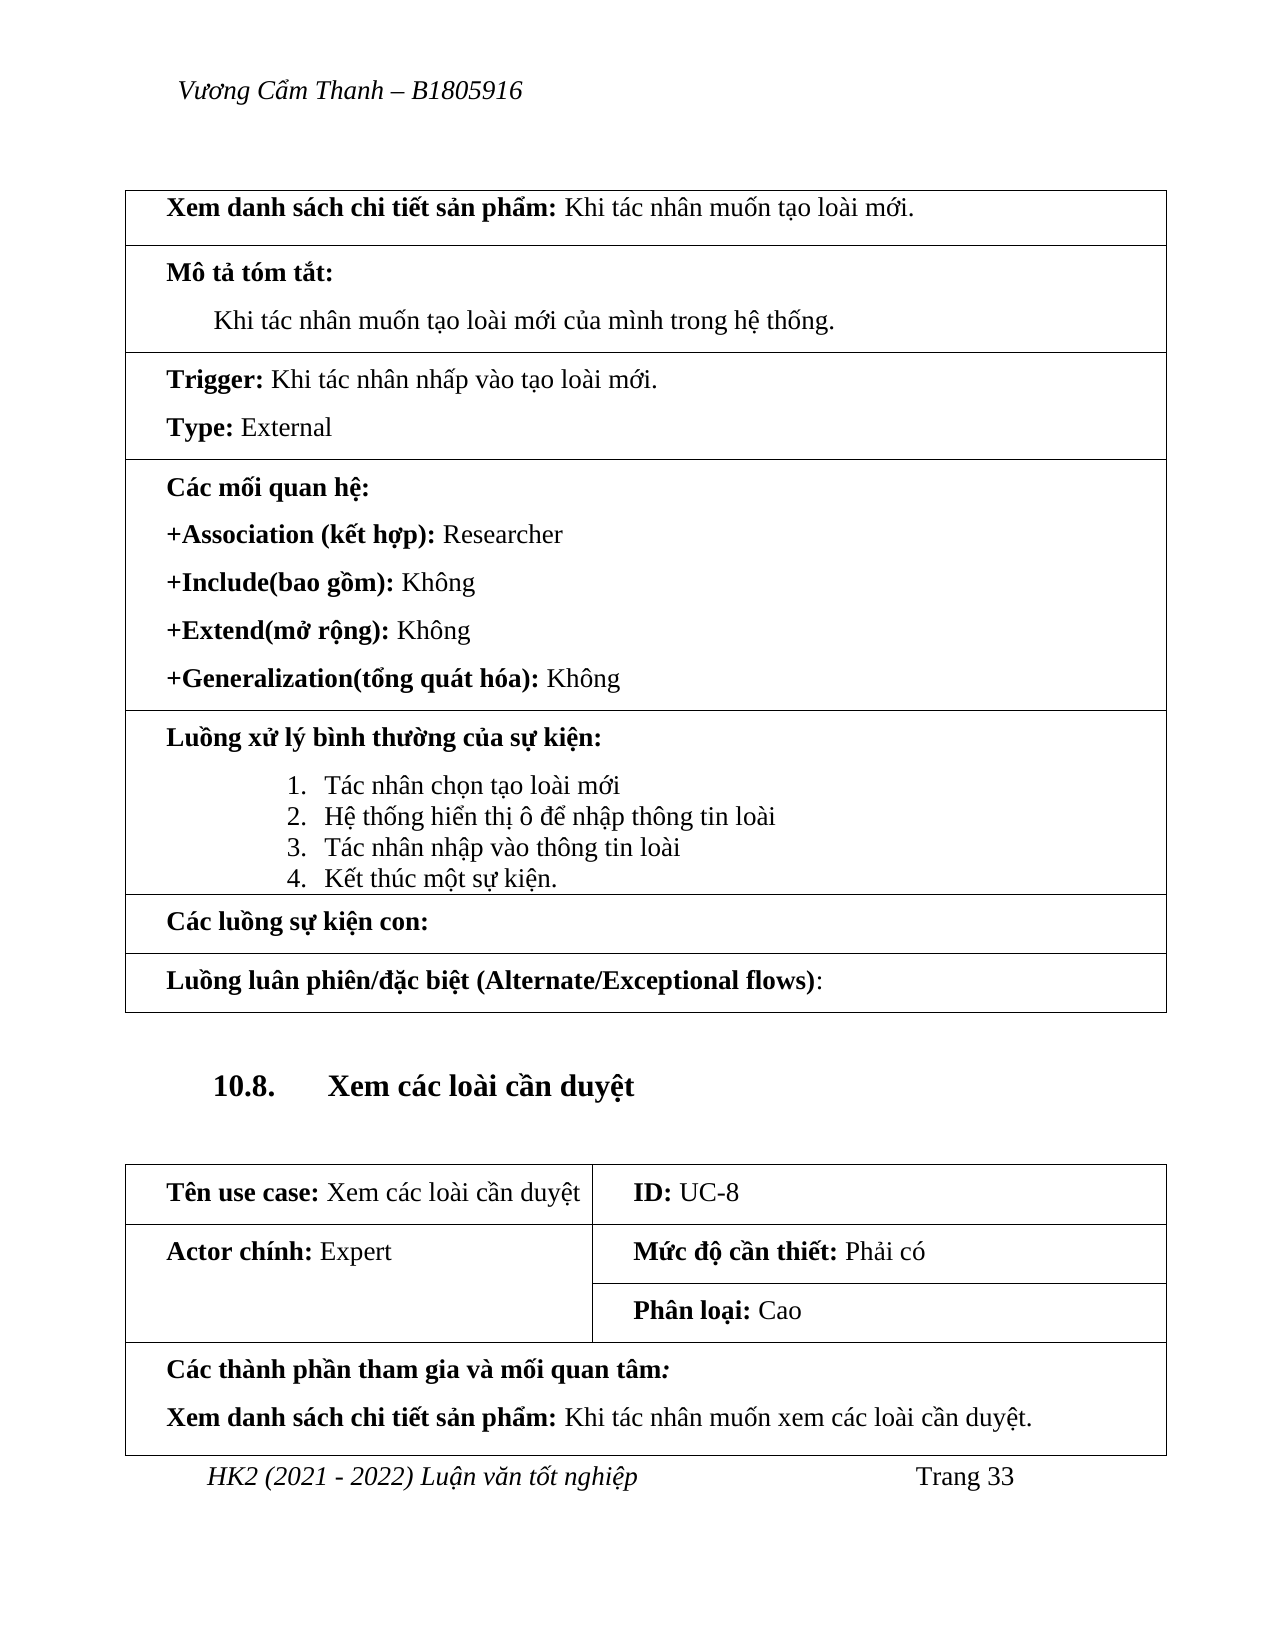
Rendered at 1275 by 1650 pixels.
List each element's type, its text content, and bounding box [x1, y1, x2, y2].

table_header Tên use case: Xem các loài cần duyệt [126, 1165, 592, 1223]
table_cell Trigger: Khi tác nhân nhấp vào tạo loài mới. Type: External [126, 353, 1166, 459]
subtitle Xem các loài cần duyệt [207, 1067, 1157, 1103]
table_header ID: UC-8 [593, 1165, 1166, 1223]
table_cell Mức độ cần thiết: Phải có [593, 1225, 1166, 1283]
table_cell Luồng xử lý bình thường của sự kiện: Tác nhân chọn tạo loài mới Hệ thống hiển thị ô để nhập thông tin loài Tác nhân nhập vào thông tin loài Kết thúc một sự kiện. [126, 711, 1166, 894]
table_cell Actor chính: Expert [126, 1225, 592, 1342]
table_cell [126, 191, 1166, 245]
table_cell Các mối quan hệ: +Association (kết hợp): Researcher +Include(bao gồm): Không +Extend(mở rộng): Không +Generalization(tổng quát hóa): Không [126, 460, 1166, 710]
table_cell Luồng luân phiên/đặc biệt (Alternate/Exceptional flows): [126, 954, 1166, 1012]
table_cell Các luồng sự kiện con: [126, 895, 1166, 953]
table_cell Mô tả tóm tắt: Khi tác nhân muốn tạo loài mới của mình trong hệ thống. [126, 246, 1166, 352]
table_cell Phân loại: Cao [593, 1284, 1166, 1342]
table_cell Các thành phần tham gia và mối quan tâm: Xem danh sách chi tiết sản phẩm: Khi tác nhân muốn xem các loài cần duyệt. [126, 1343, 1166, 1455]
